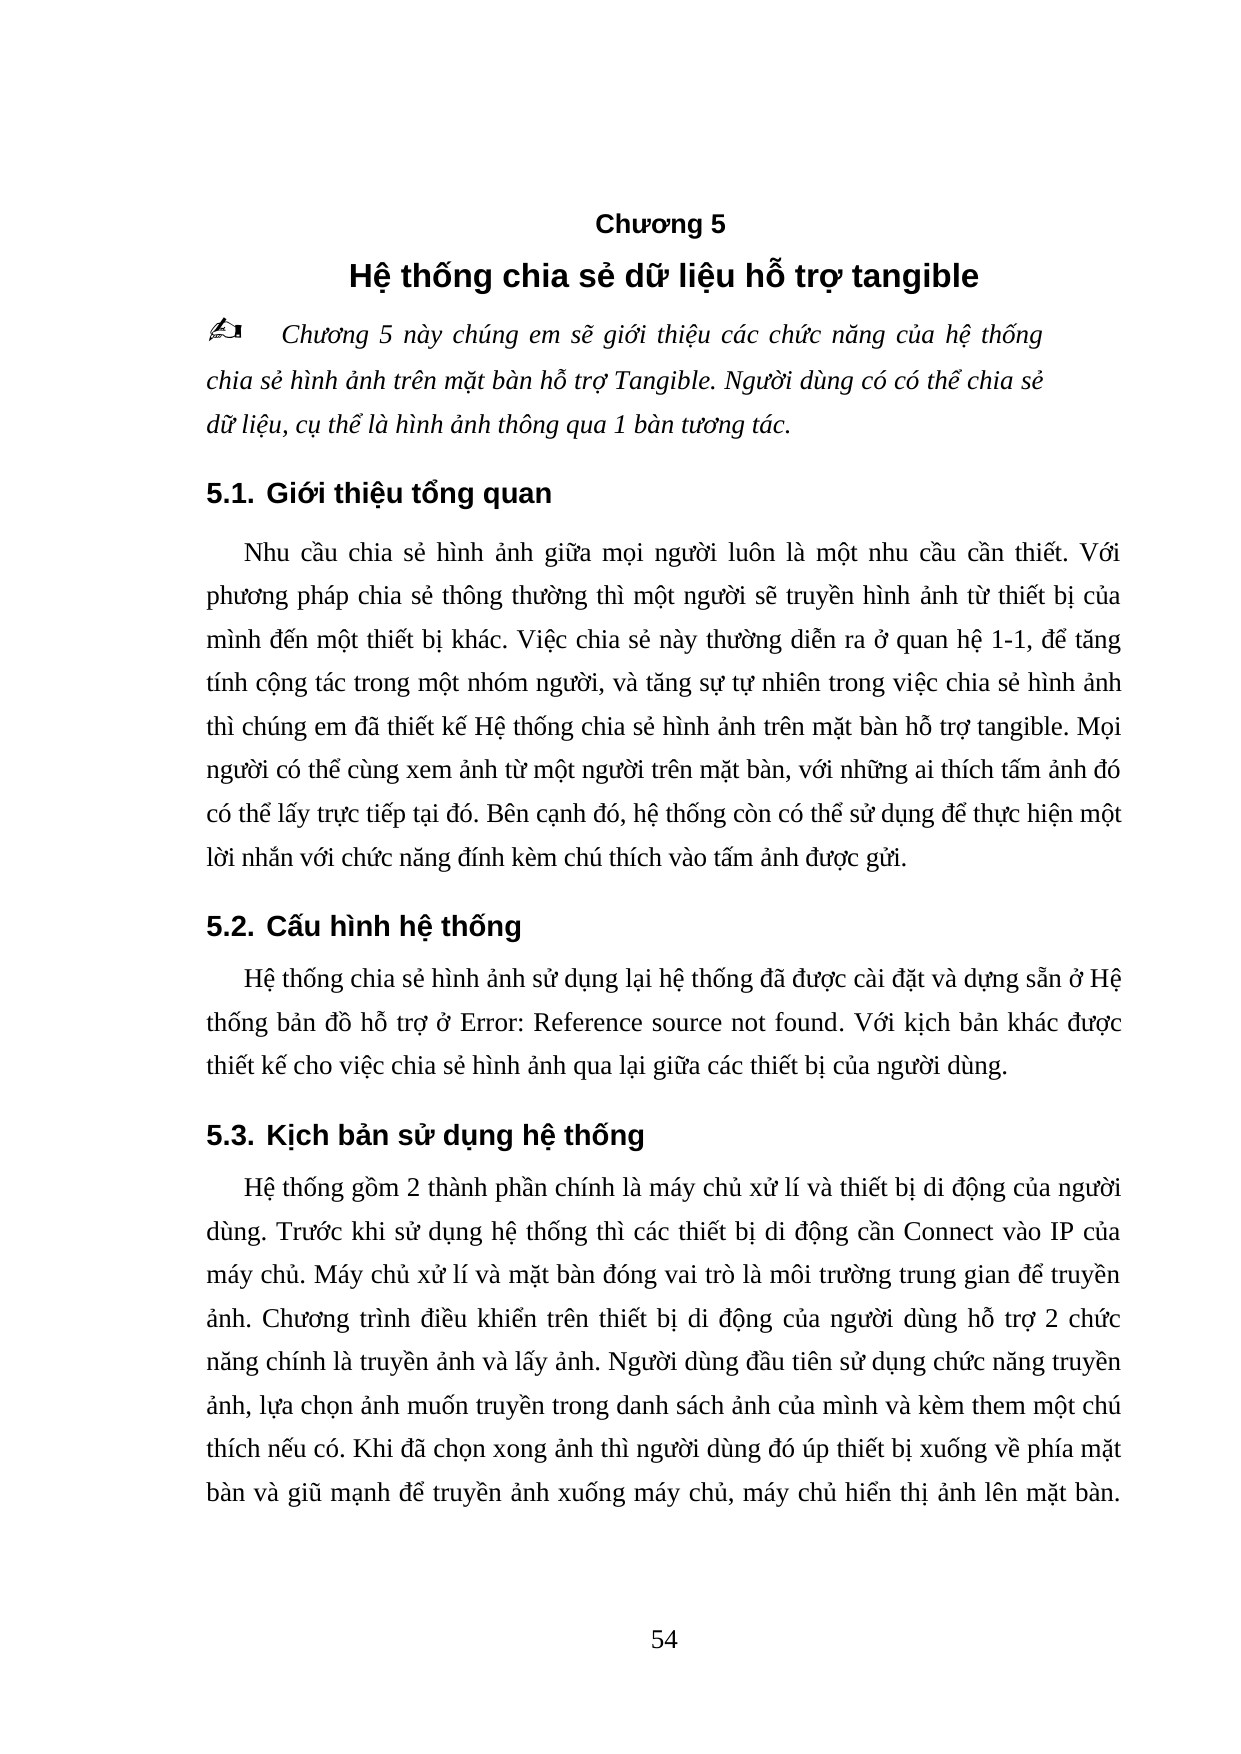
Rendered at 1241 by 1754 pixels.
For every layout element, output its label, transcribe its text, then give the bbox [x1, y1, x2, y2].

subtitle Hệ thống chia sẻ dữ liệu hỗ trợ tangible [206, 202, 1122, 294]
subtitle Kịch bản sử dụng hệ thống [206, 1118, 1122, 1151]
text Nhu cầu chia sẻ hình ảnh giữa mọi người luôn là một nhu cầu cần thiết. Với phương pháp chia sẻ thông thường thì một người sẽ truyền hình ảnh từ thiết bị của mình đến một thiết bị khác. Việc chia sẻ này thường diễn ra ở quan hệ 1-1, để tăng tính cộng tác trong một nhóm người, và tăng sự tự nhiên trong việc chia sẻ hình ảnh thì chúng em đã thiết kế Hệ thống chia sẻ hình ảnh trên mặt bàn hỗ trợ tangible. Mọi người có thể cùng xem ảnh từ một người trên mặt bàn, với những ai thích tấm ảnh đó có thể lấy trực tiếp tại đó. Bên cạnh đó, hệ thống còn có thể sử dụng để thực hiện một lời nhắn với chức năng đính kèm chú thích vào tấm ảnh được gửi. [206, 536, 1122, 872]
text Chương 5 này chúng em sẽ giới thiệu các chức năng của hệ thống chia sẻ hình ảnh trên mặt bàn hỗ trợ Tangible. Người dùng có có thể chia sẻ dữ liệu, cụ thể là hình ảnh thông qua 1 bàn tương tác. [206, 316, 1047, 439]
subtitle Giới thiệu tổng quan [206, 476, 1122, 510]
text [206, 1171, 1122, 1507]
subtitle Cấu hình hệ thống [206, 909, 1122, 943]
